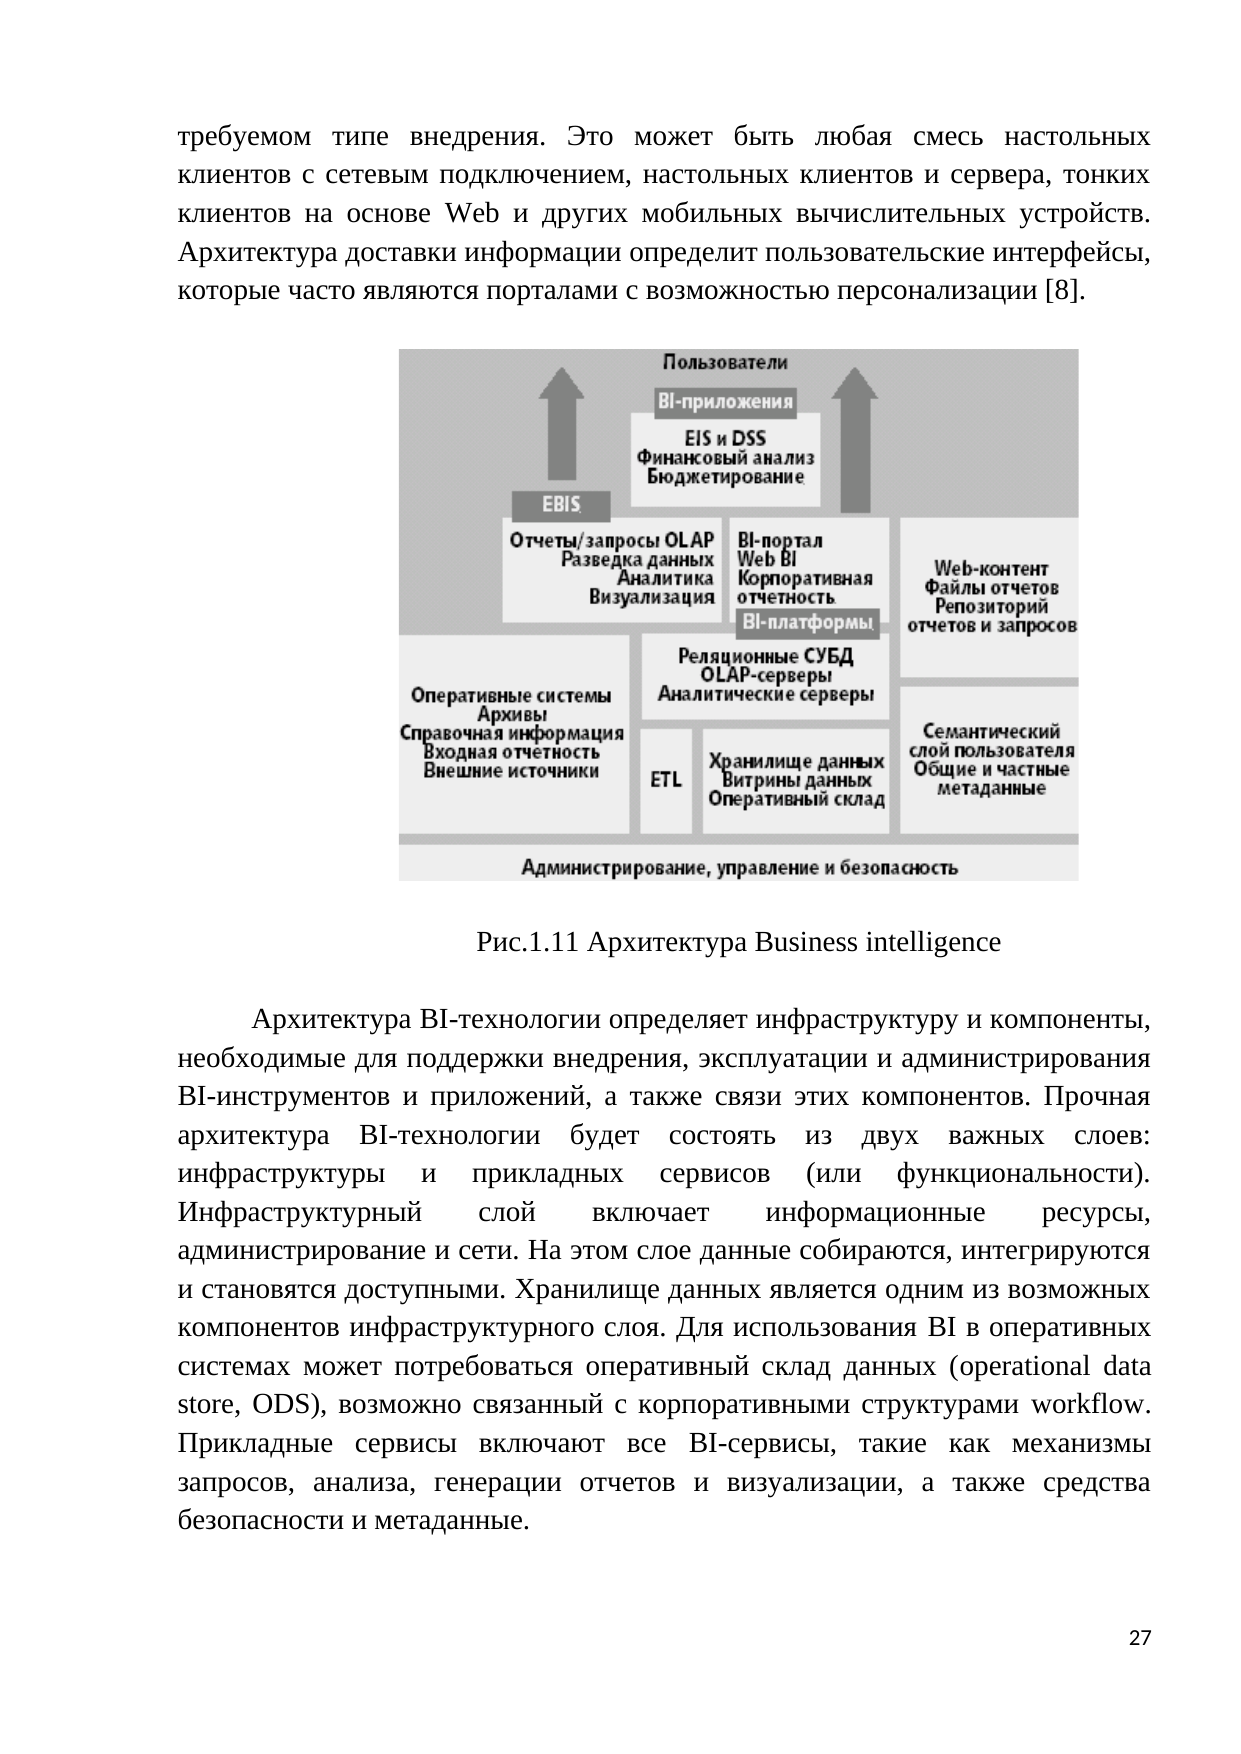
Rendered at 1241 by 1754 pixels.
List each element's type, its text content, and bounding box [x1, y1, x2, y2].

list Рис.1.11 Архитектура Business intelligence [177, 924, 1152, 958]
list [177, 118, 1152, 306]
list Архитектура BI-технологии определяет инфраструктуру и компоненты, необходимые для поддержки внедрения, эксплуатации и администрирования BI-инструментов и приложений, а также связи этих компонентов. Прочная архитектура BI-технологии будет состоять из двух важных слоев: инфраструктуры и прикладных сервисов (или функциональности). Инфраструктурный слой включает информационные ресурсы, администрирование и сети. На этом слое данные собираются, интегрируются и становятся доступными. Хранилище данных является одним из возможных компонентов инфраструктурного слоя. Для использования BI в оперативных системах может потребоваться оперативный склад данных (operational data store, ODS), возможно связанный с корпоративными структурами workflow. Прикладные сервисы включают все BI-сервисы, такие как механизмы запросов, анализа, генерации отчетов и визуализации, а также средства безопасности и метаданные. [177, 1001, 1152, 1536]
picture [398, 349, 1079, 881]
